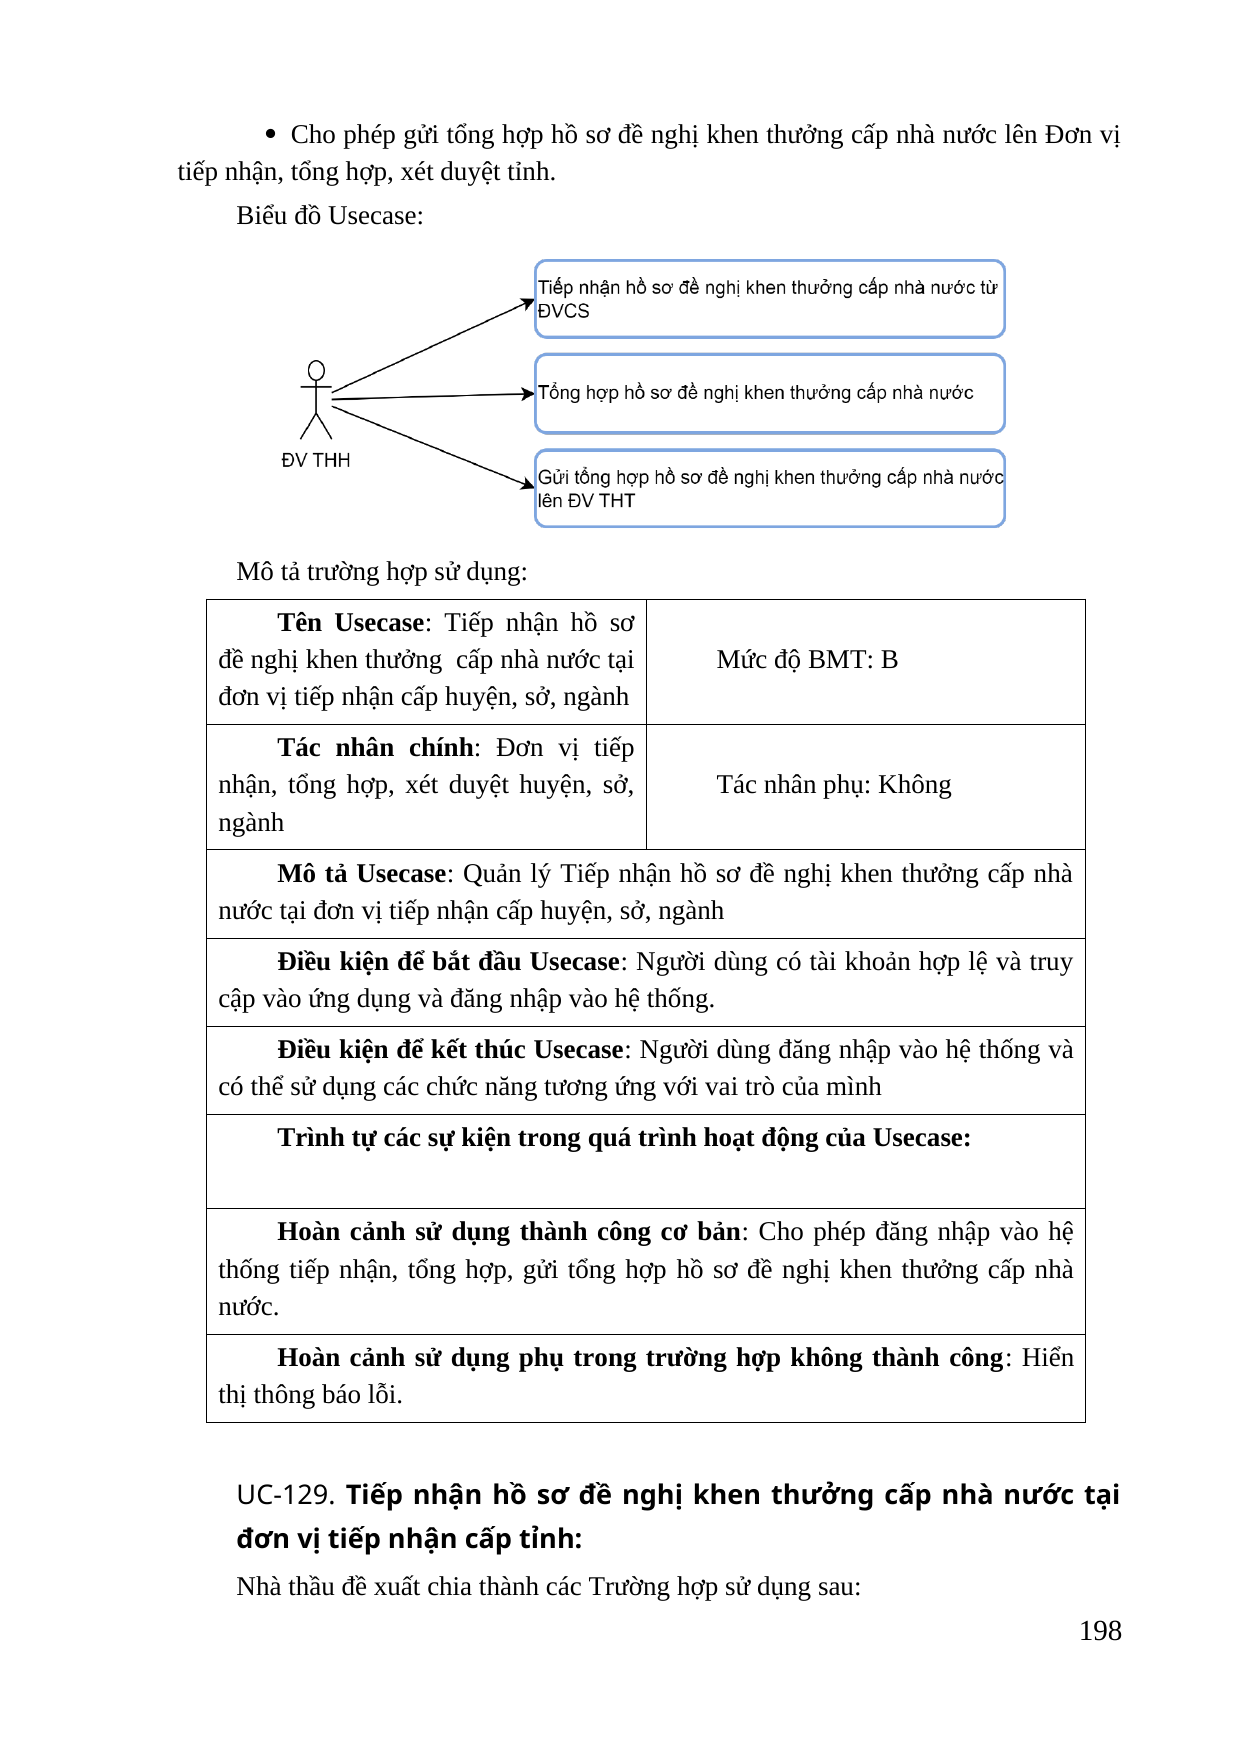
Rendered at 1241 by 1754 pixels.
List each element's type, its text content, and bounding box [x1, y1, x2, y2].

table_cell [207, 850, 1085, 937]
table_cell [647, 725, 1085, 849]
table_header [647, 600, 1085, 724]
text Biểu đồ Usecase: [177, 199, 1122, 230]
text Nhà thầu đề xuất chia thành các Trường hợp sử dụng sau: [177, 1570, 1122, 1601]
list Cho phép gửi tổng hợp hồ sơ đề nghị khen thưởng cấp nhà nước lên Đơn vị tiếp nhận, tổng hợp, xét duyệt tỉnh. [177, 118, 1122, 187]
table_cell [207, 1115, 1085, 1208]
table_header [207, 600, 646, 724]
list UC-129. Tiếp nhận hồ sơ đề nghị khen thưởng cấp nhà nước tại đơn vị tiếp nhận cấp tỉnh: [236, 1476, 1122, 1557]
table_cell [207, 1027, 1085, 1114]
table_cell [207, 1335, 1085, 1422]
picture [265, 242, 1021, 543]
text Mô tả trường hợp sử dụng: [177, 555, 1122, 586]
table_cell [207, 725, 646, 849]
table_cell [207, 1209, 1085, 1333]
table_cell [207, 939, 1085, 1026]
